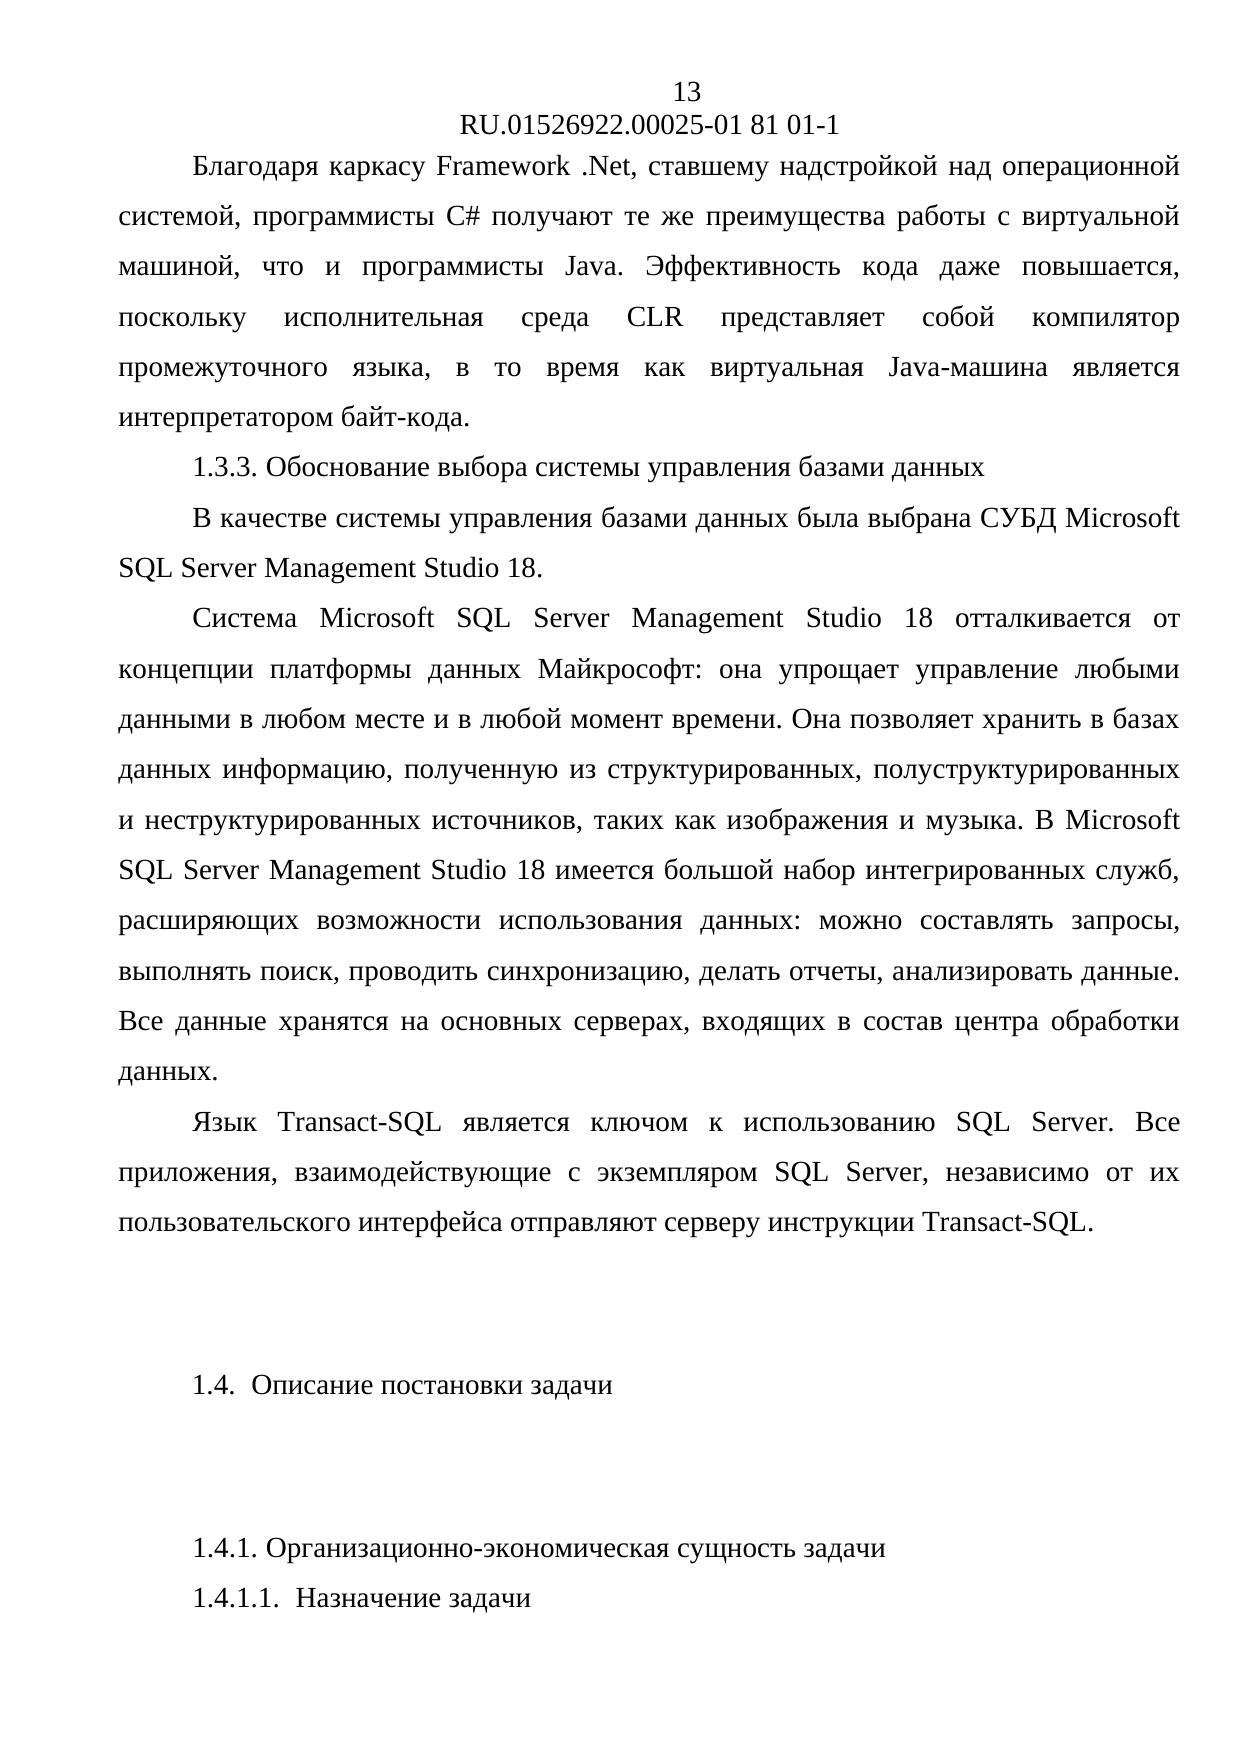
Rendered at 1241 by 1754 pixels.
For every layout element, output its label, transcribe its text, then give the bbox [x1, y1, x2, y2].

text В качестве системы управления базами данных была выбрана СУБД Microsoft SQL Server Management Studio 18. [118, 500, 1181, 584]
text Благодаря каркасу Framework .Net, ставшему надстройкой над операционной системой, программисты C# получают те же преимущества работы с виртуальной машиной, что и программисты Java. Эффективность кода даже повышается, поскольку исполнительная среда CLR представляет собой компилятор промежуточного языка, в то время как виртуальная Java-машина является интерпретатором байт-кода. [118, 148, 1181, 433]
text Язык Transact-SQL является ключом к использованию SQL Server. Все приложения, взаимодействующие с экземпляром SQL Server, независимо от их пользовательского интерфейса отправляют серверу инструкции Transact-SQL. [118, 1104, 1181, 1238]
text Организационно-экономическая сущность задачи [118, 1530, 1181, 1563]
text Система Microsoft SQL Server Management Studio 18 отталкивается от концепции платформы данных Майкрософт: она упрощает управление любыми данными в любом месте и в любой момент времени. Она позволяет хранить в базах данных информацию, полученную из структурированных, полуструктурированных и неструктурированных источников, таких как изображения и музыка. В Microsoft SQL Server Management Studio 18 имеется большой набор интегрированных служб, расширяющих возможности использования данных: можно составлять запросы, выполнять поиск, проводить синхронизацию, делать отчеты, анализировать данные. Все данные хранятся на основных серверах, входящих в состав центра обработки данных. [118, 601, 1181, 1087]
text Назначение задачи [118, 1580, 1181, 1614]
text Обоснование выбора системы управления базами данных [118, 449, 1181, 483]
subtitle Описание постановки задачи [118, 1367, 1181, 1401]
